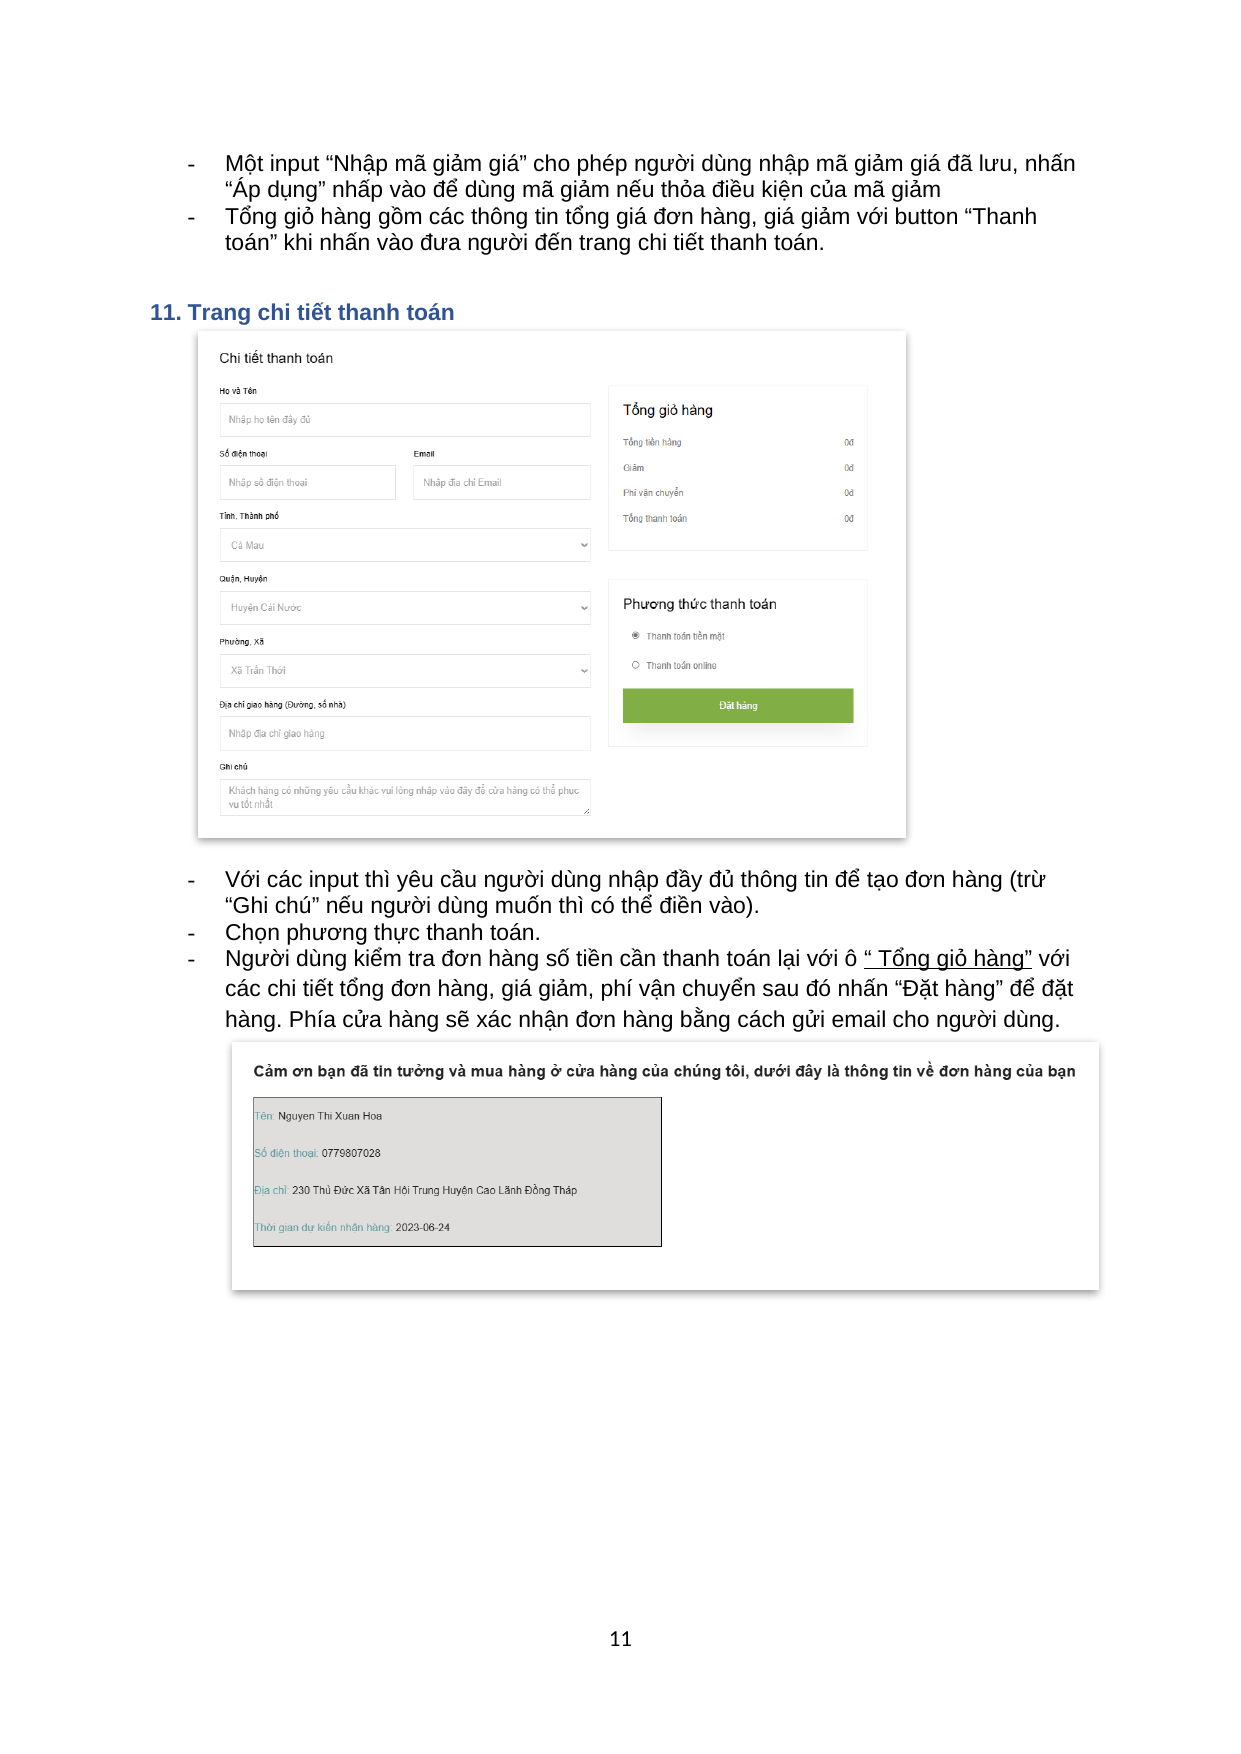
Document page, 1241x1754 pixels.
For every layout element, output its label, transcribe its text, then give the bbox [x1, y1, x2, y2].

picture [247, 1056, 1084, 1276]
picture [213, 346, 892, 823]
list Một input “Nhập mã giảm giá” cho phép người dùng nhập mã giảm giá đã lưu, nhấn “Áp dụng” nhấp vào để dùng mã giảm nếu thỏa điều kiện của mã giảm [187, 150, 1090, 203]
subtitle Trang chi tiết thanh toán [150, 299, 1090, 325]
list Tổng giỏ hàng gồm các thông tin tổng giá đơn hàng, giá giảm với button “Thanh toán” khi nhấn vào đưa người đến trang chi tiết thanh toán. [187, 203, 1090, 256]
list Với các input thì yêu cầu người dùng nhập đầy đủ thông tin để tạo đơn hàng (trừ “Ghi chú” nếu người dùng muốn thì có thể điền vào). [187, 866, 1090, 918]
list Chọn phương thực thanh toán. [187, 918, 1090, 945]
